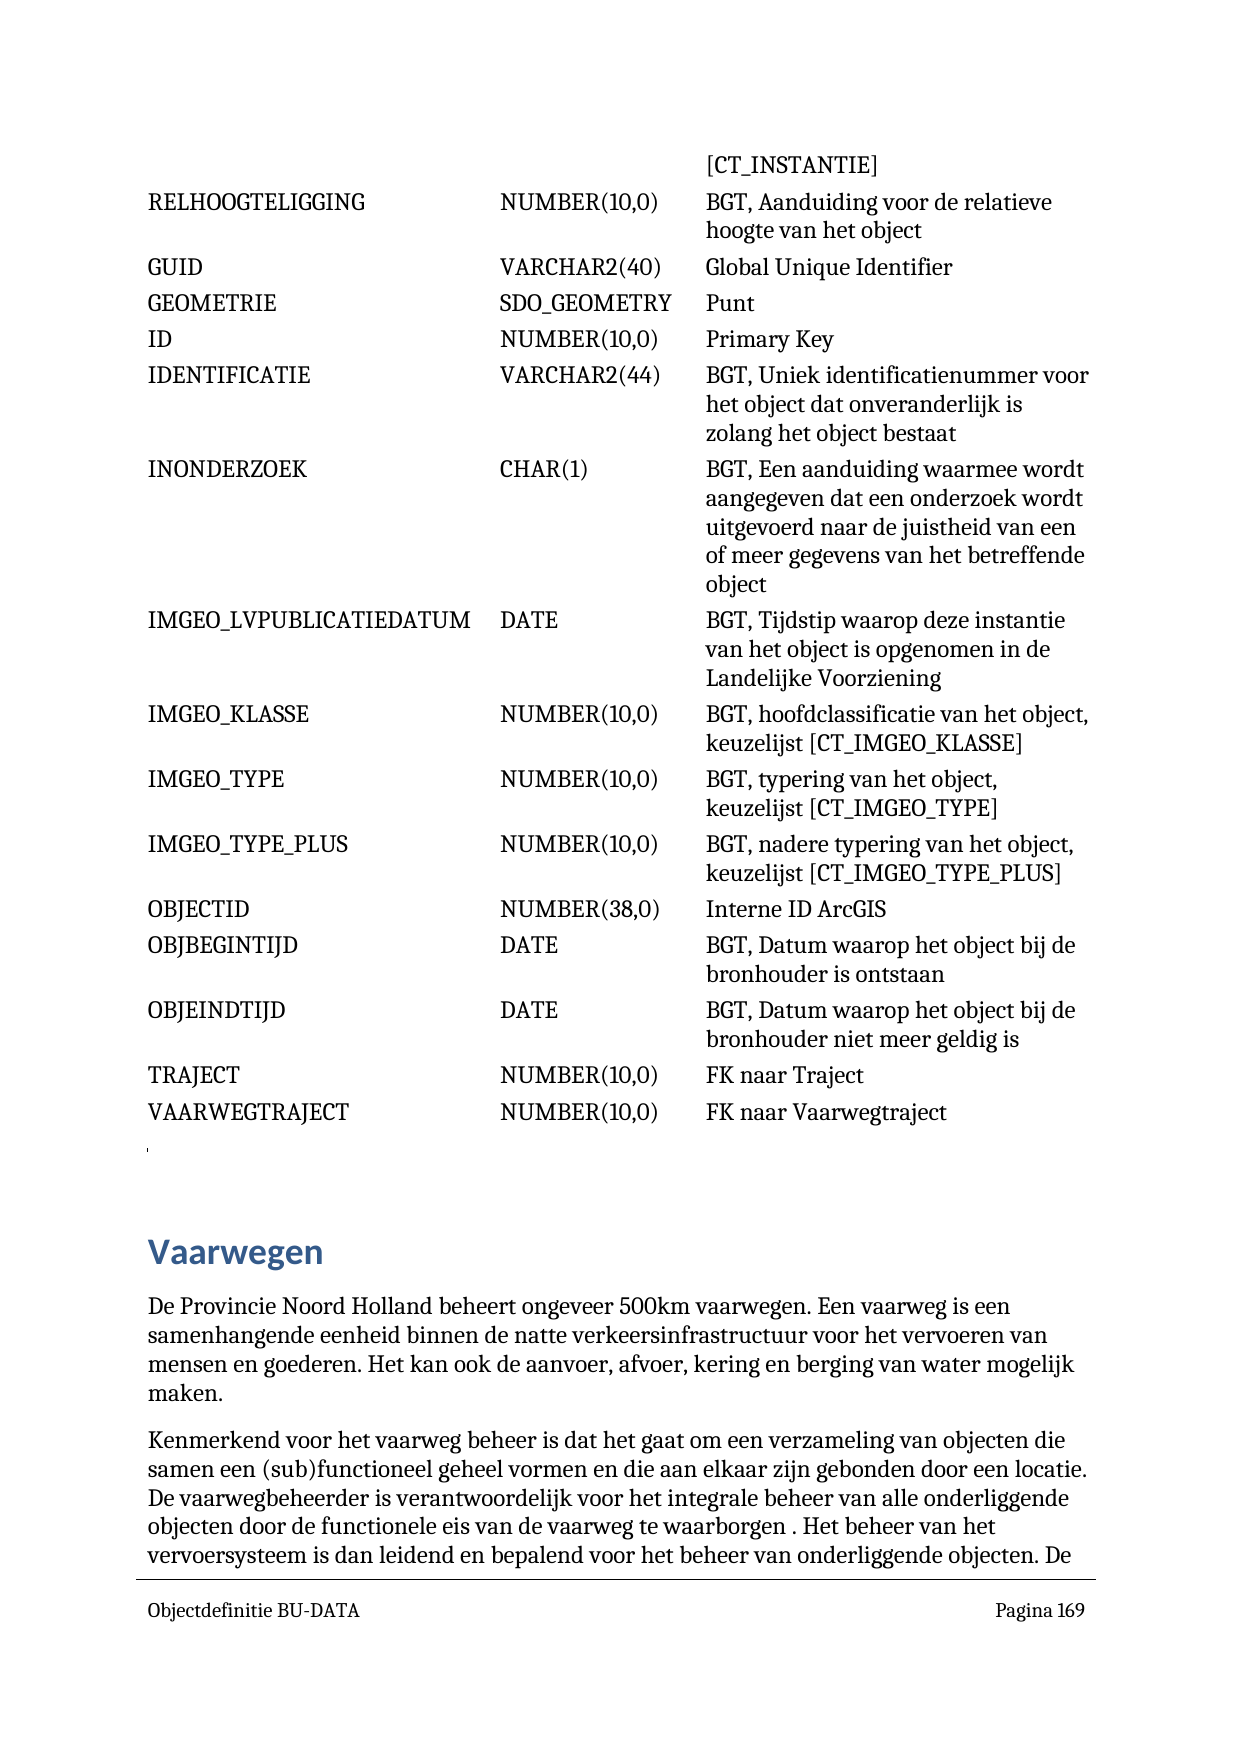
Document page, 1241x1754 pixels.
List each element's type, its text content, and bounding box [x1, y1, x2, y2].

text De Provincie Noord Holland beheert ongeveer 500km vaarwegen. Een vaarweg is een samenhangende eenheid binnen de natte verkeersinfrastructuur voor het vervoeren van mensen en goederen. Het kan ook de aanvoer, afvoer, kering en berging van water mogelijk maken. [148, 1292, 1093, 1407]
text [148, 1426, 1093, 1570]
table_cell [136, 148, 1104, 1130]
subtitle Vaarwegen [148, 1228, 1093, 1273]
